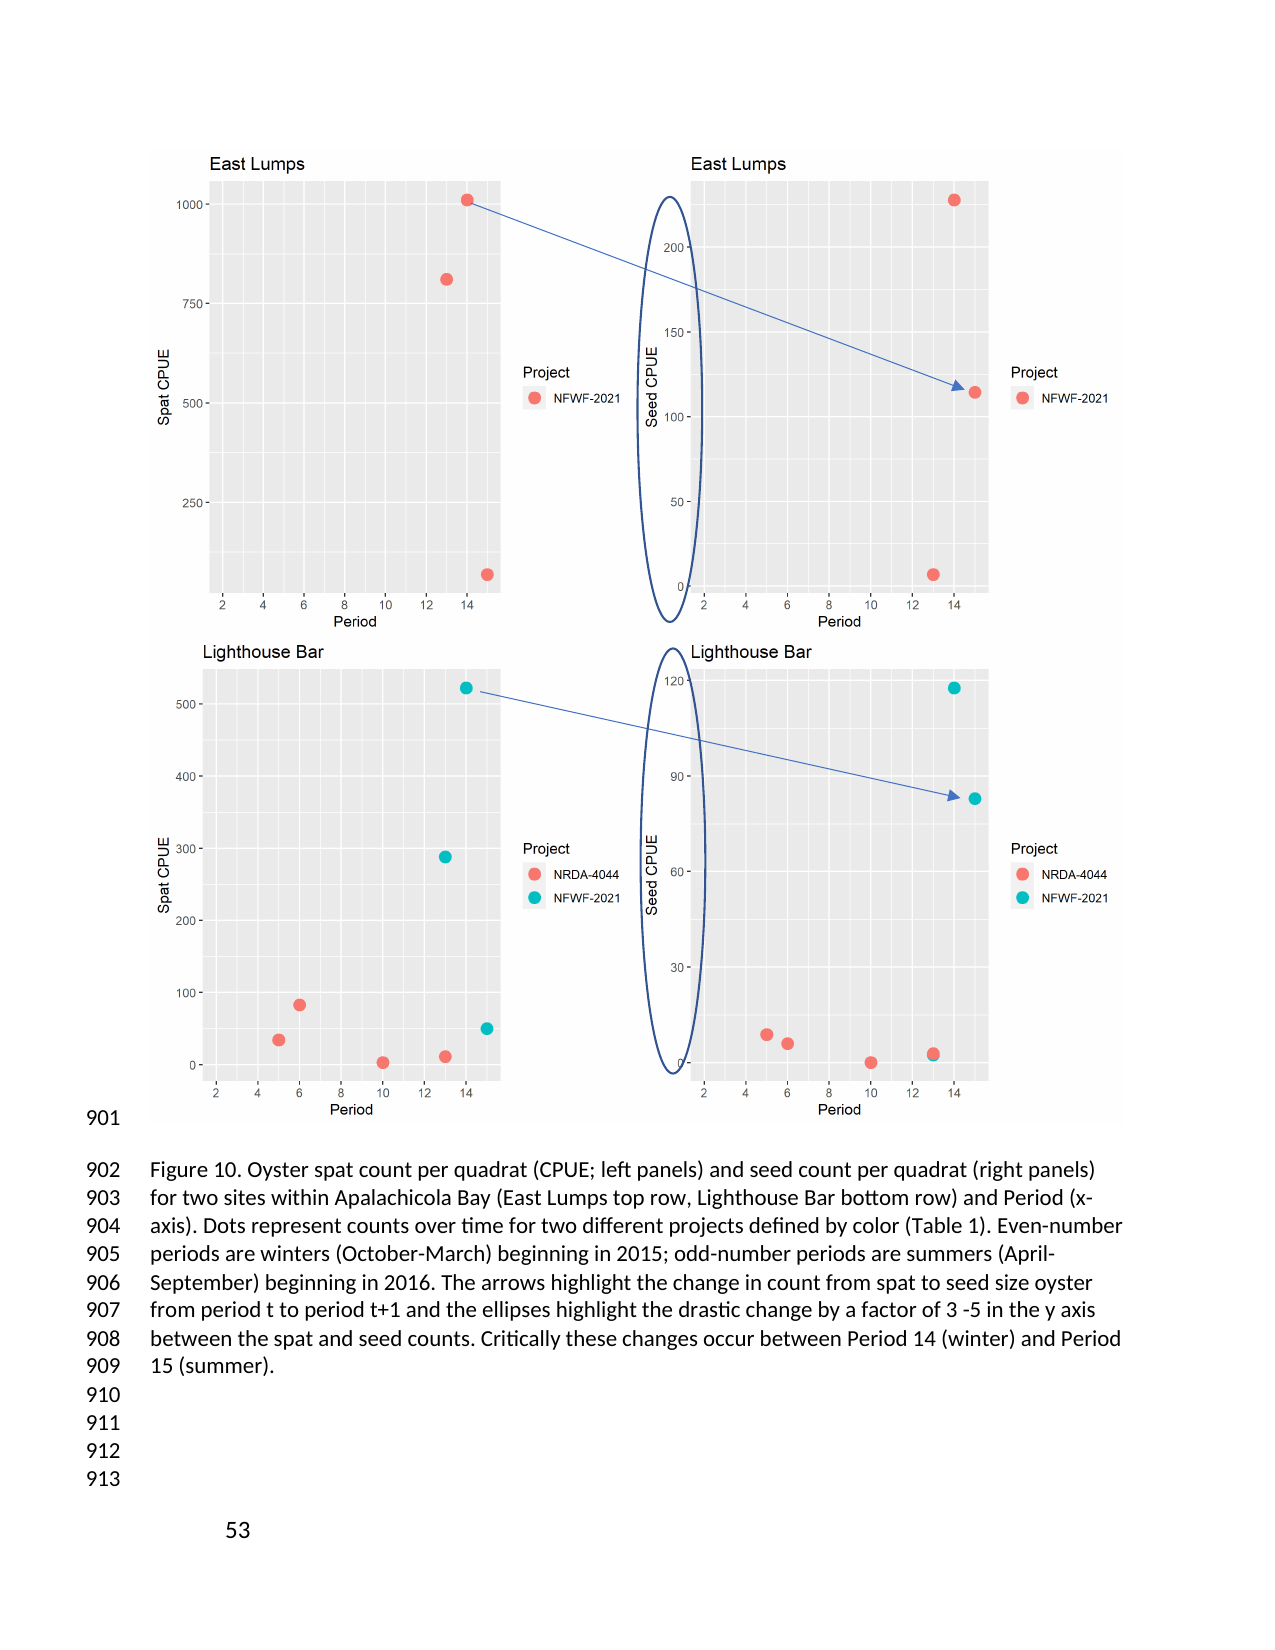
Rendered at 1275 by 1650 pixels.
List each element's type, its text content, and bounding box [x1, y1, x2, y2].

text Figure 10. Oyster spat count per quadrat (CPUE; left panels) and seed count per quadrat (right panels) for two sites within Apalachicola Bay (East Lumps top row, Lighthouse Bar bottom row) and Period (x-axis). Dots represent counts over time for two different projects defined by color (Table 1). Even-number periods are winters (October-March) beginning in 2015; odd-number periods are summers (April-September) beginning in 2016. The arrows highlight the change in count from spat to seed size oyster from period t to period t+1 and the ellipses highlight the drastic change by a factor of 3 -5 in the y axis between the spat and seed counts. Critically these changes occur between Period 14 (winter) and Period 15 (summer). [150, 1156, 1125, 1380]
picture [150, 150, 1125, 1125]
